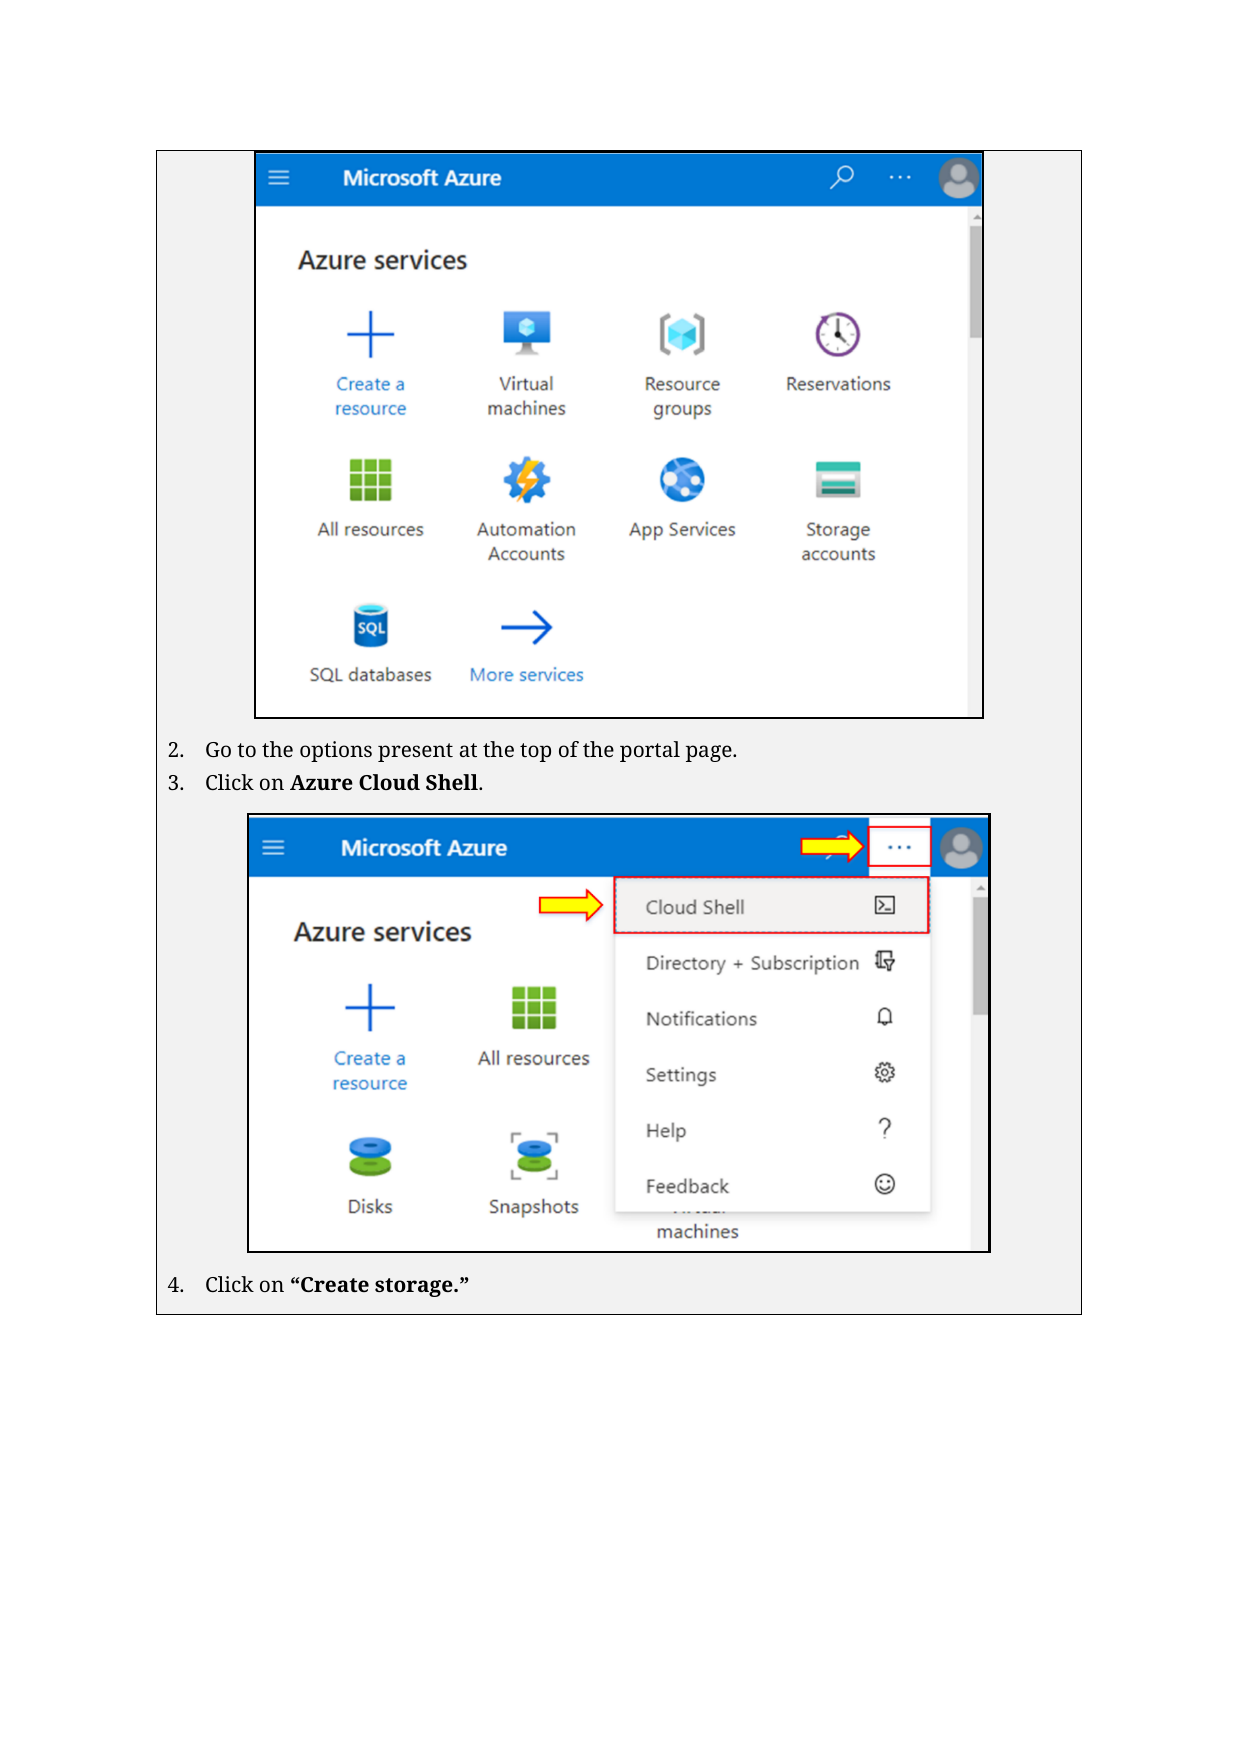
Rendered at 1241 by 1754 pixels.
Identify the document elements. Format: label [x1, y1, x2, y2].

picture [256, 153, 982, 717]
table_header [157, 151, 1081, 1314]
picture [249, 815, 988, 1251]
